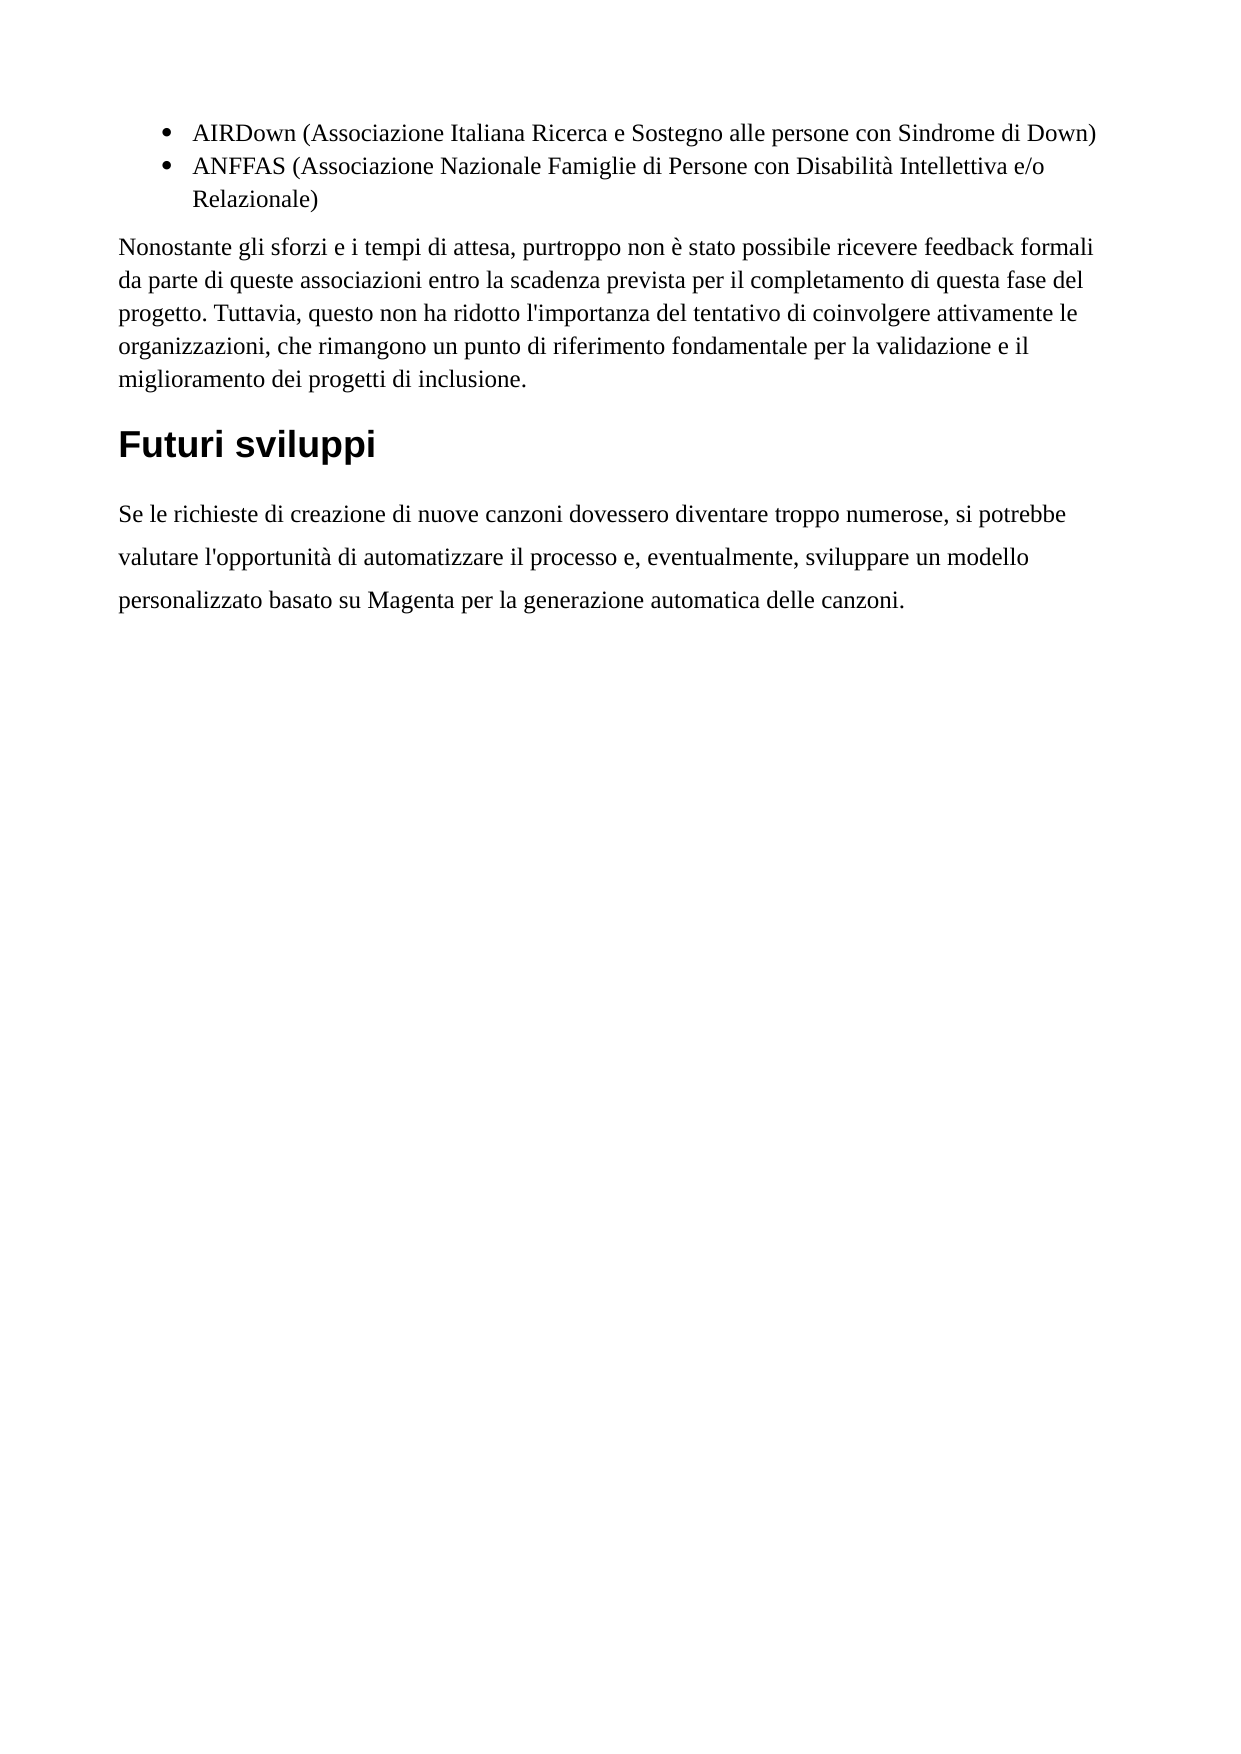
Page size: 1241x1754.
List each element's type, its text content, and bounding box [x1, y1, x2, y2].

subtitle Futuri sviluppi [118, 422, 1122, 465]
list AIRDown (Associazione Italiana Ricerca e Sostegno alle persone con Sindrome di Down) [162, 118, 1122, 147]
list ANFFAS (Associazione Nazionale Famiglie di Persone con Disabilità Intellettiva e/o Relazionale) [162, 151, 1122, 213]
text Nonostante gli sforzi e i tempi di attesa, purtroppo non è stato possibile ricevere feedback formali da parte di queste associazioni entro la scadenza prevista per il completamento di questa fase del progetto. Tuttavia, questo non ha ridotto l'importanza del tentativo di coinvolgere attivamente le organizzazioni, che rimangono un punto di riferimento fondamentale per la validazione e il miglioramento dei progetti di inclusione. [118, 232, 1122, 393]
text Se le richieste di creazione di nuove canzoni dovessero diventare troppo numerose, si potrebbe valutare l'opportunità di automatizzare il processo e, eventualmente, sviluppare un modello personalizzato basato su Magenta per la generazione automatica delle canzoni. [118, 499, 1122, 614]
